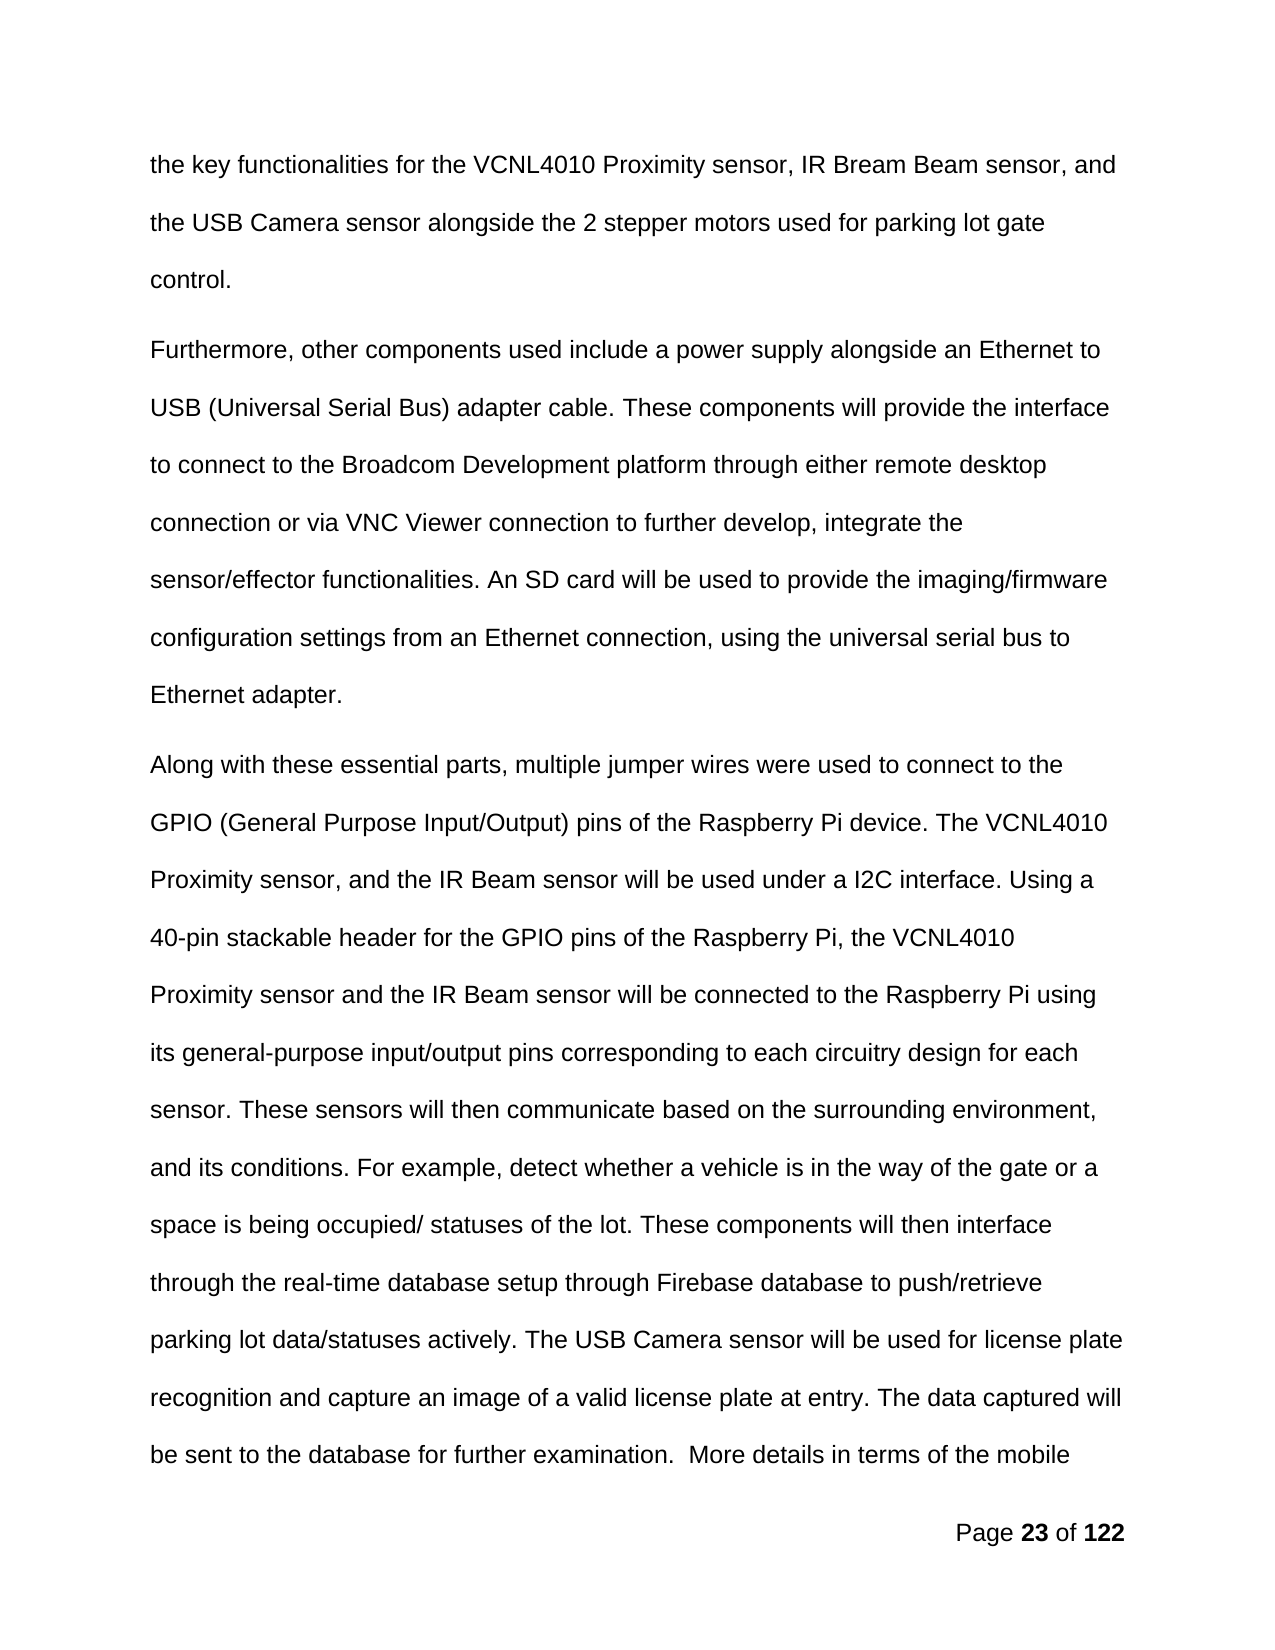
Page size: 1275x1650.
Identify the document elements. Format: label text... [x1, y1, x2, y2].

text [150, 150, 1125, 294]
text Furthermore, other components used include a power supply alongside an Ethernet to USB (Universal Serial Bus) adapter cable. These components will provide the interface to connect to the Broadcom Development platform through either remote desktop connection or via VNC Viewer connection to further develop, integrate the sensor/effector functionalities. An SD card will be used to provide the imaging/firmware configuration settings from an Ethernet connection, using the universal serial bus to Ethernet adapter. [150, 335, 1125, 709]
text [150, 750, 1125, 1469]
